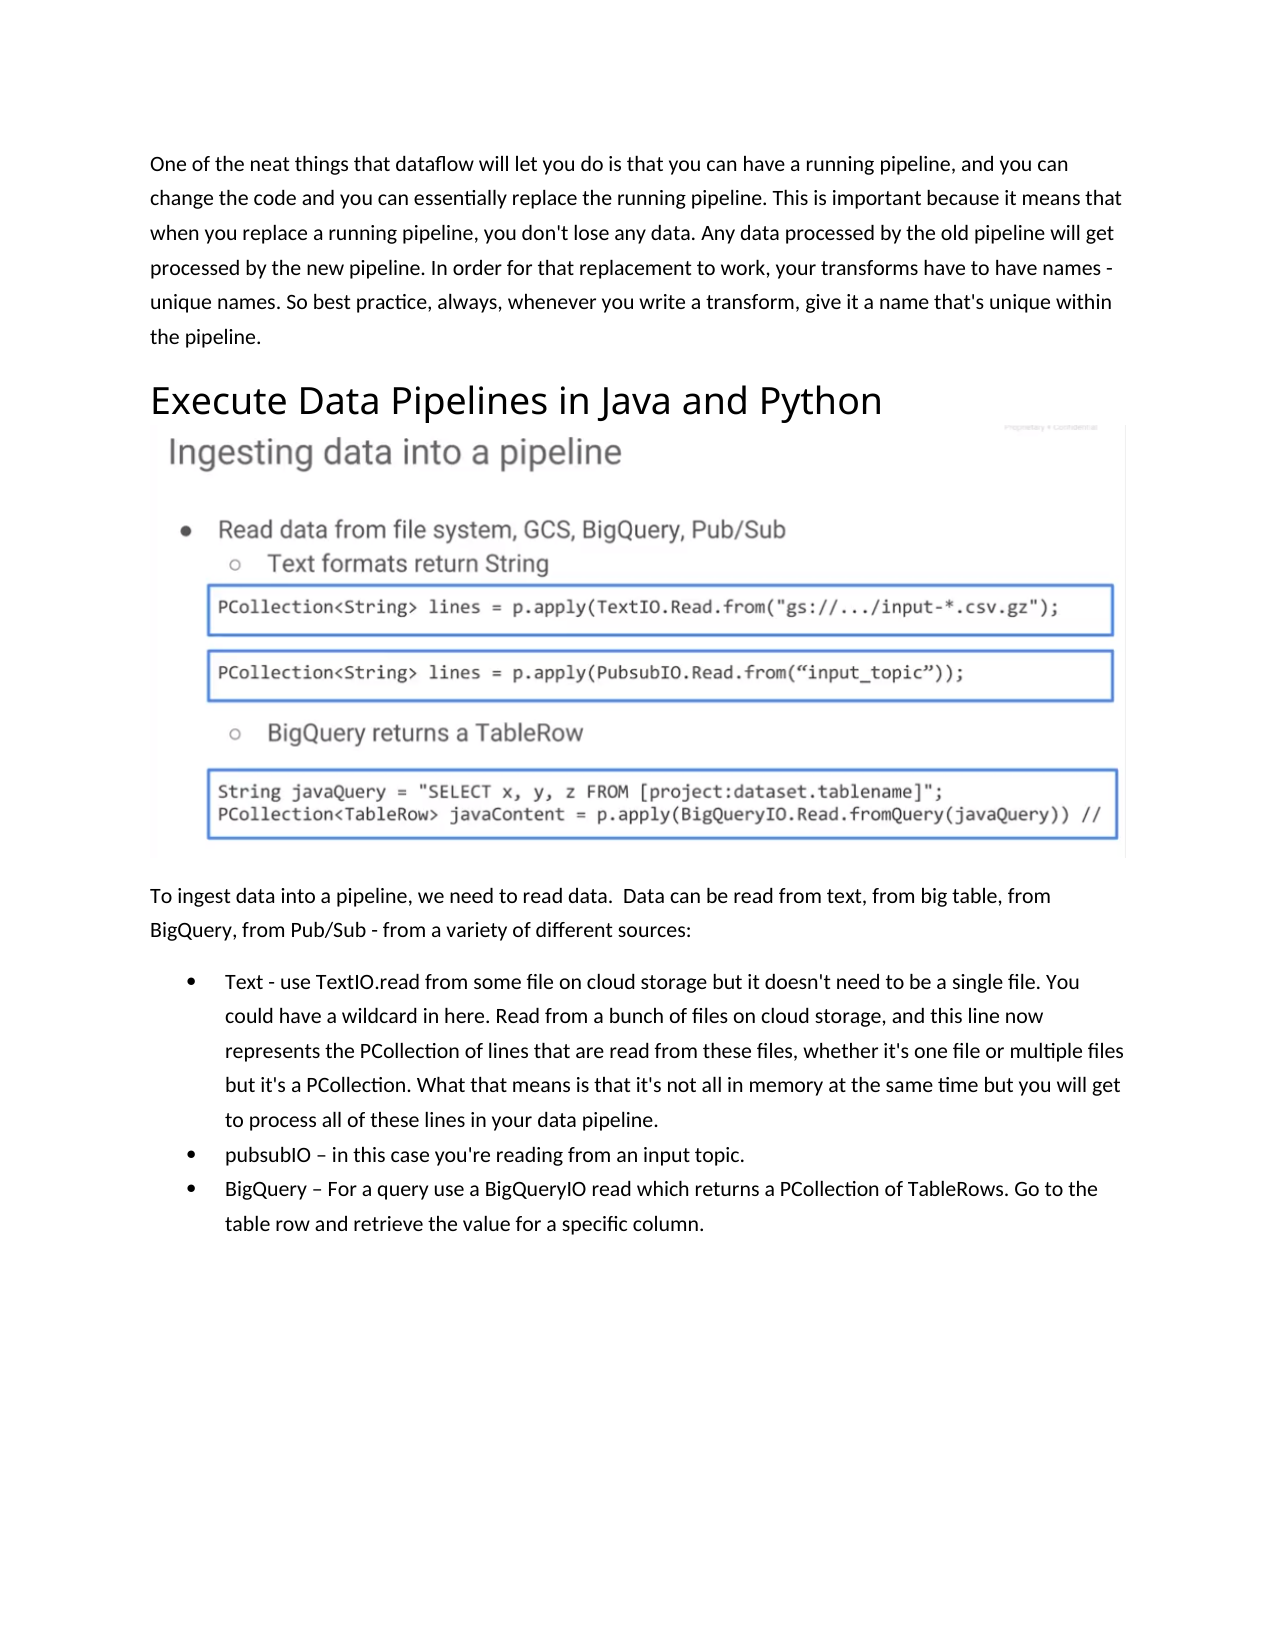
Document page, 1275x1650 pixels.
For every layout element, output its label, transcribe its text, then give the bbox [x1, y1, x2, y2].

text One of the neat things that dataflow will let you do is that you can have a running pipeline, and you can change the code and you can essentially replace the running pipeline. This is important because it means that when you replace a running pipeline, you don't lose any data. Any data processed by the old pipeline will get processed by the new pipeline. In order for that replacement to work, your transforms have to have names - unique names. So best practice, always, whenever you write a transform, give it a name that's unique within the pipeline. [150, 150, 1125, 349]
picture [150, 425, 1125, 858]
list BigQuery – For a query use a BigQueryIO read which returns a PCollection of TableRows. Go to the table row and retrieve the value for a specific column. [187, 1175, 1125, 1237]
list Text - use TextIO.read from some file on cloud storage but it doesn't need to be a single file. You could have a wildcard in here. Read from a bunch of files on cloud storage, and this line now represents the PCollection of lines that are read from these files, whether it's one file or multiple files but it's a PCollection. What that means is that it's not all in memory at the same time but you will get to process all of these lines in your data pipeline. [187, 968, 1125, 1133]
text To ingest data into a pipeline, we need to read data. Data can be read from text, from big table, from BigQuery, from Pub/Sub - from a variety of different sources: [150, 882, 1125, 943]
list pubsubIO – in this case you're reading from an input topic. [187, 1141, 1125, 1167]
subtitle Execute Data Pipelines in Java and Python [150, 374, 1125, 425]
